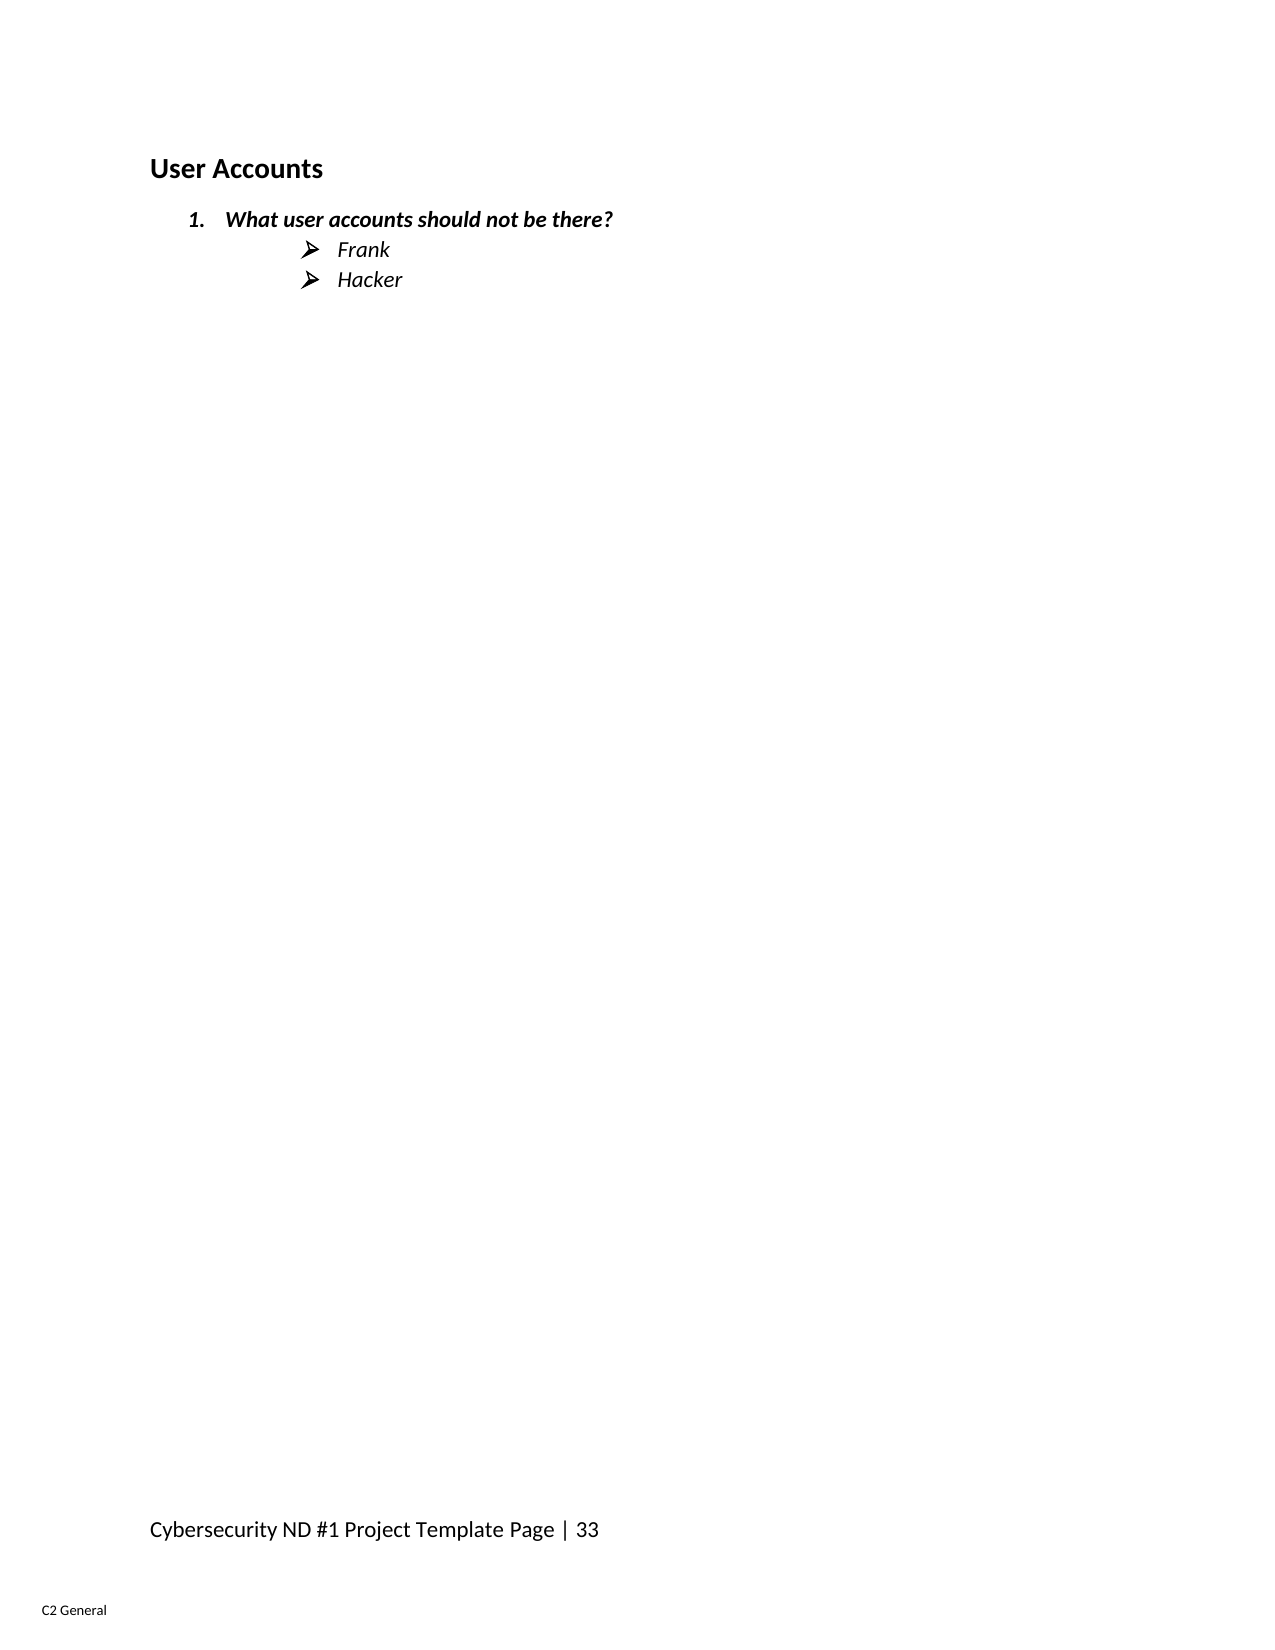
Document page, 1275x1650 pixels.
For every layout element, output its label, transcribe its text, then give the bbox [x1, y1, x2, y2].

list Frank [300, 235, 1125, 263]
list What user accounts should not be there? [187, 205, 1125, 233]
text User Accounts [150, 150, 1125, 186]
list Hacker [300, 266, 1125, 293]
